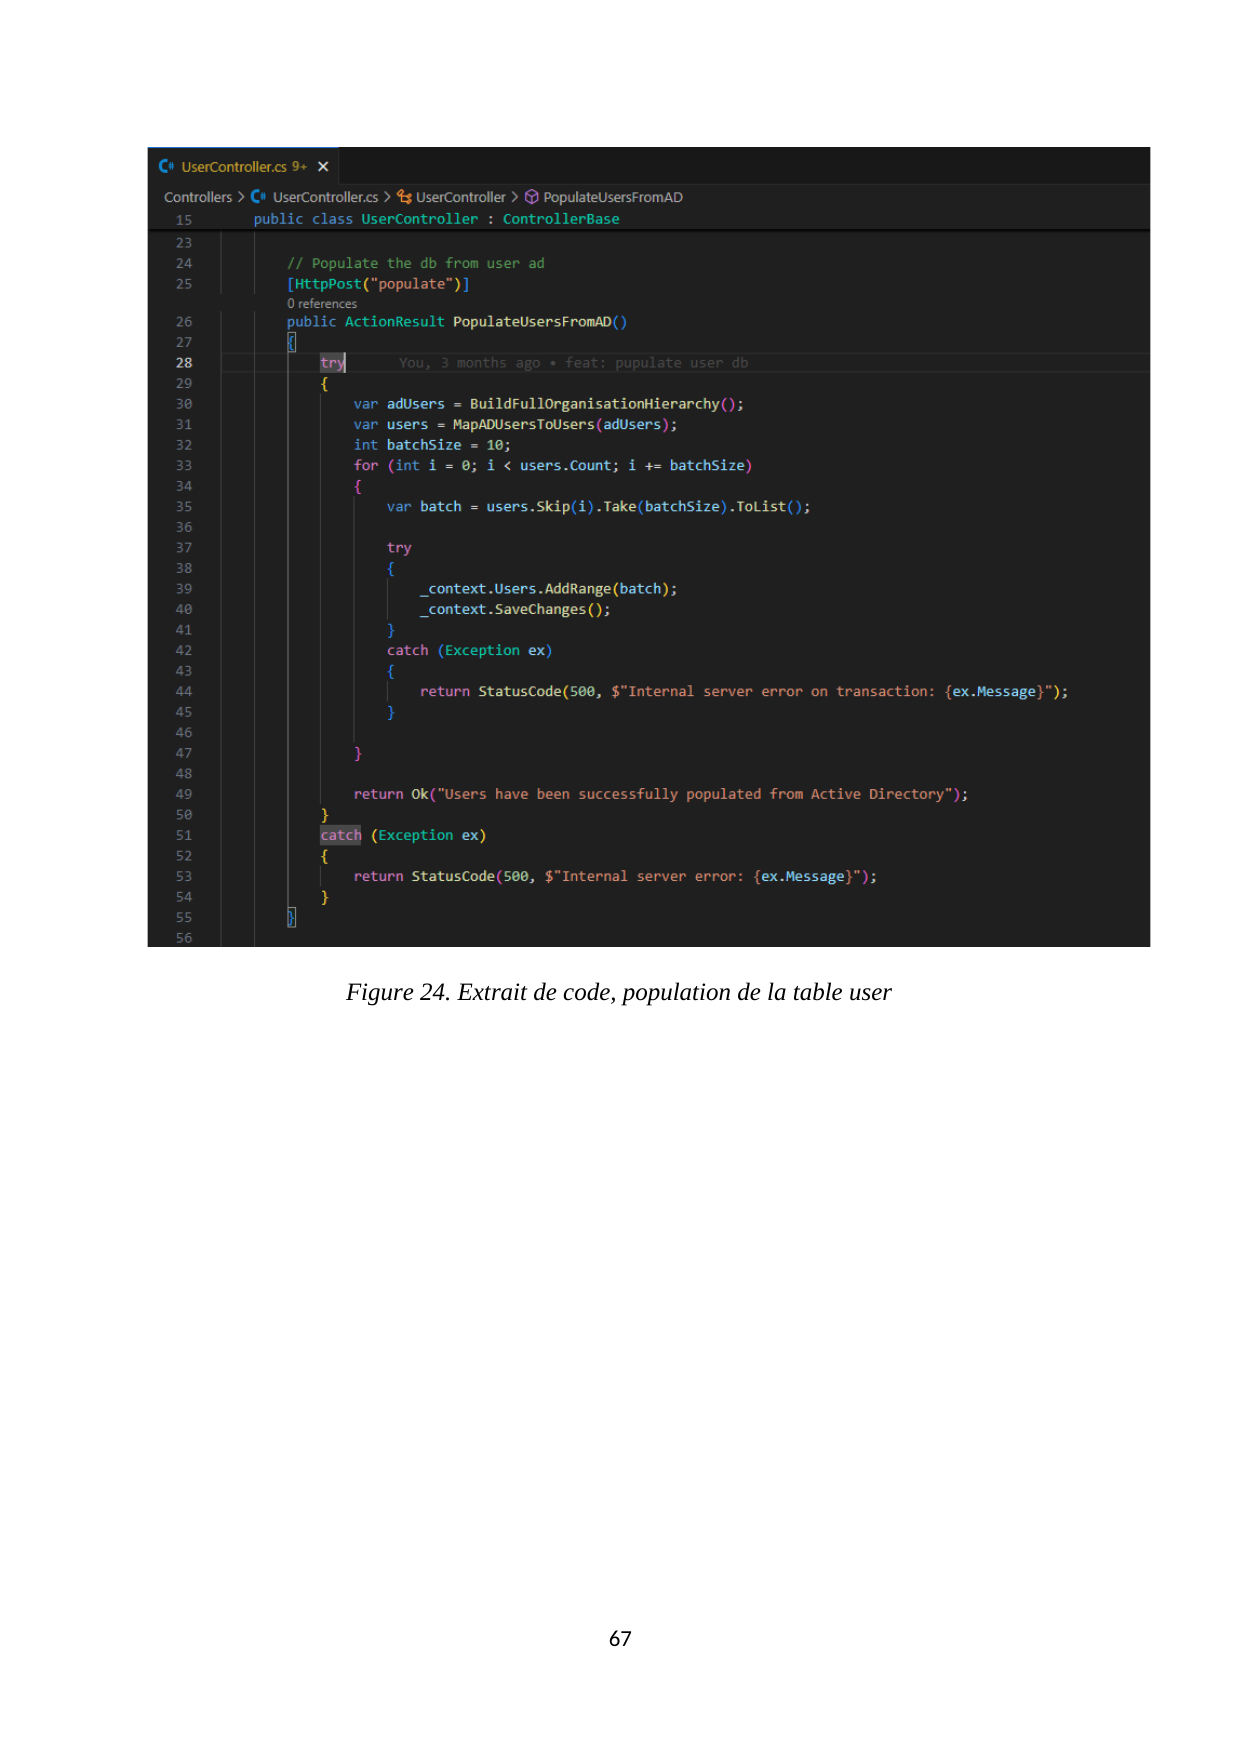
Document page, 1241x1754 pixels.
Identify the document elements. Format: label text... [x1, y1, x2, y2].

picture [147, 147, 1151, 947]
text Figure 24. Extrait de code, population de la table user [148, 977, 1093, 1006]
